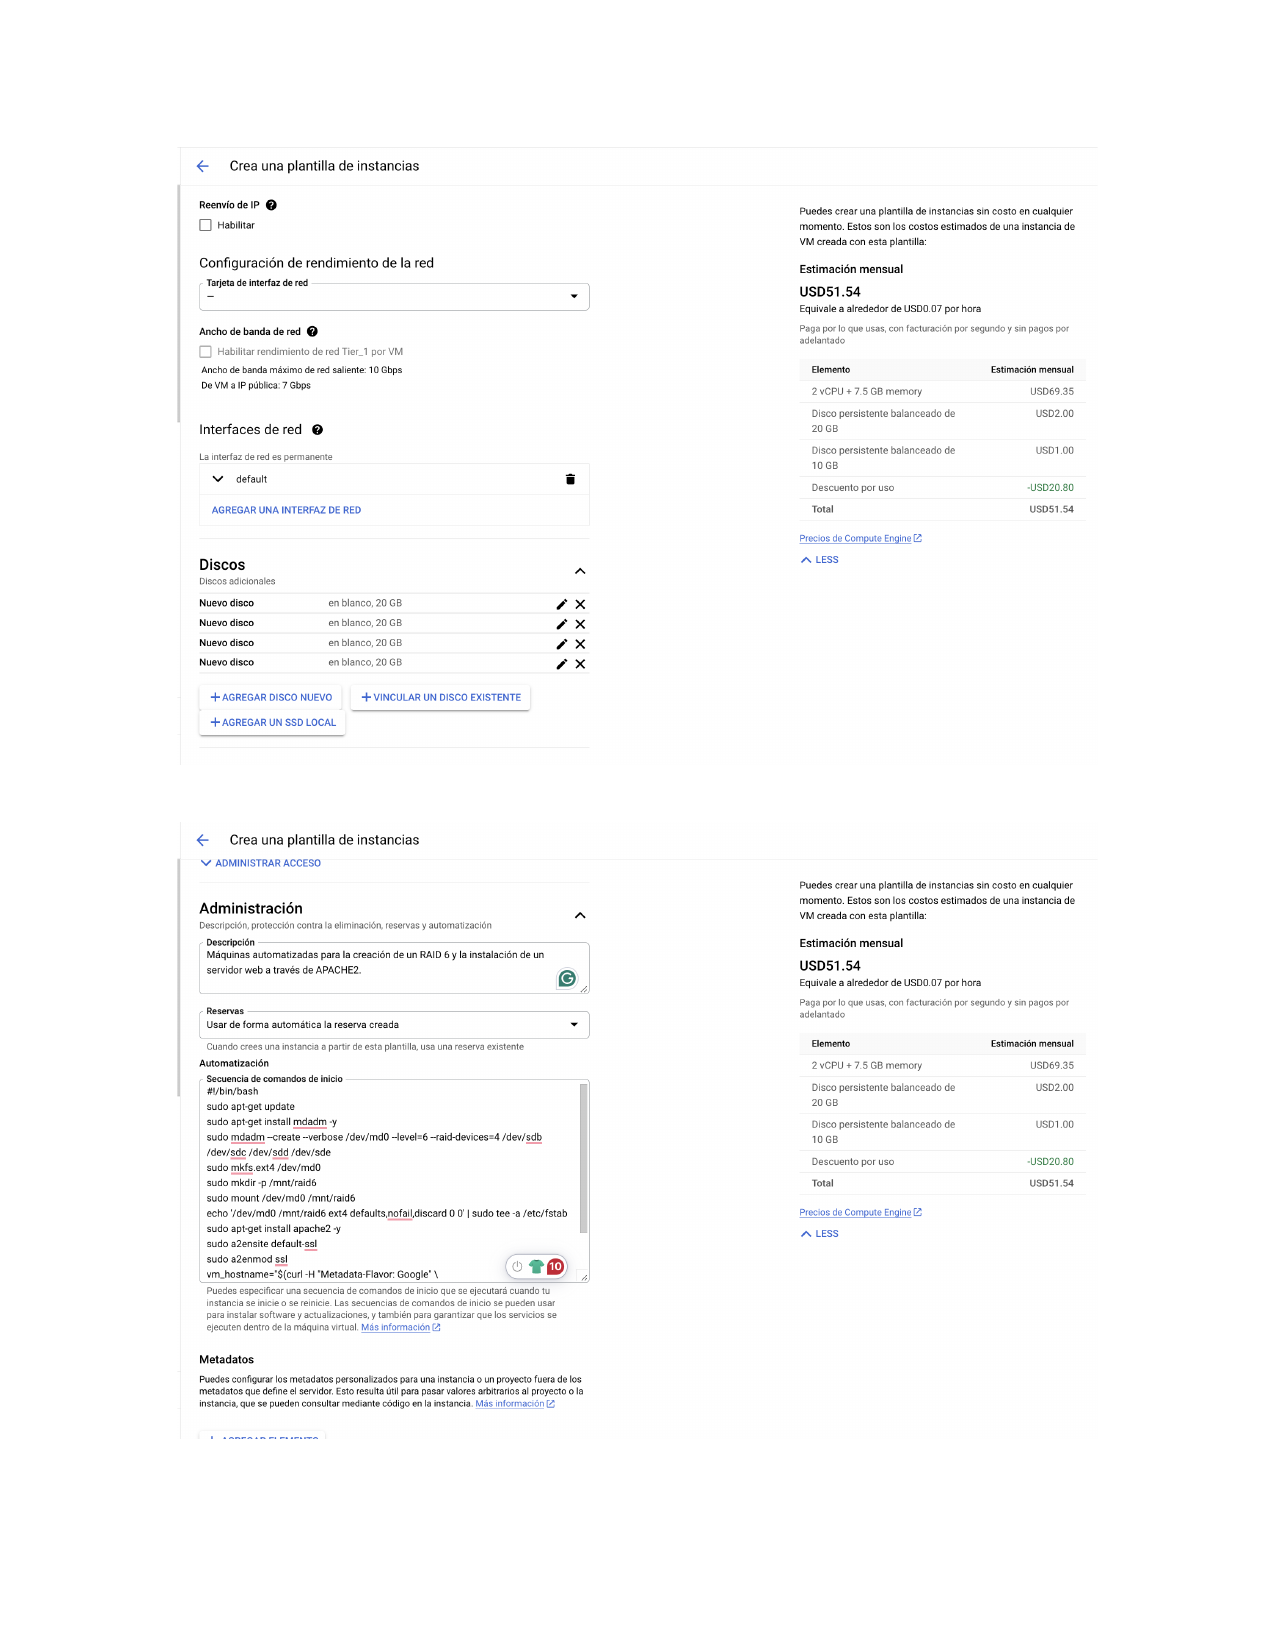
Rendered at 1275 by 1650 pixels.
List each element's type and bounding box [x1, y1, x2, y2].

picture [177, 147, 1098, 765]
picture [177, 822, 1098, 1439]
